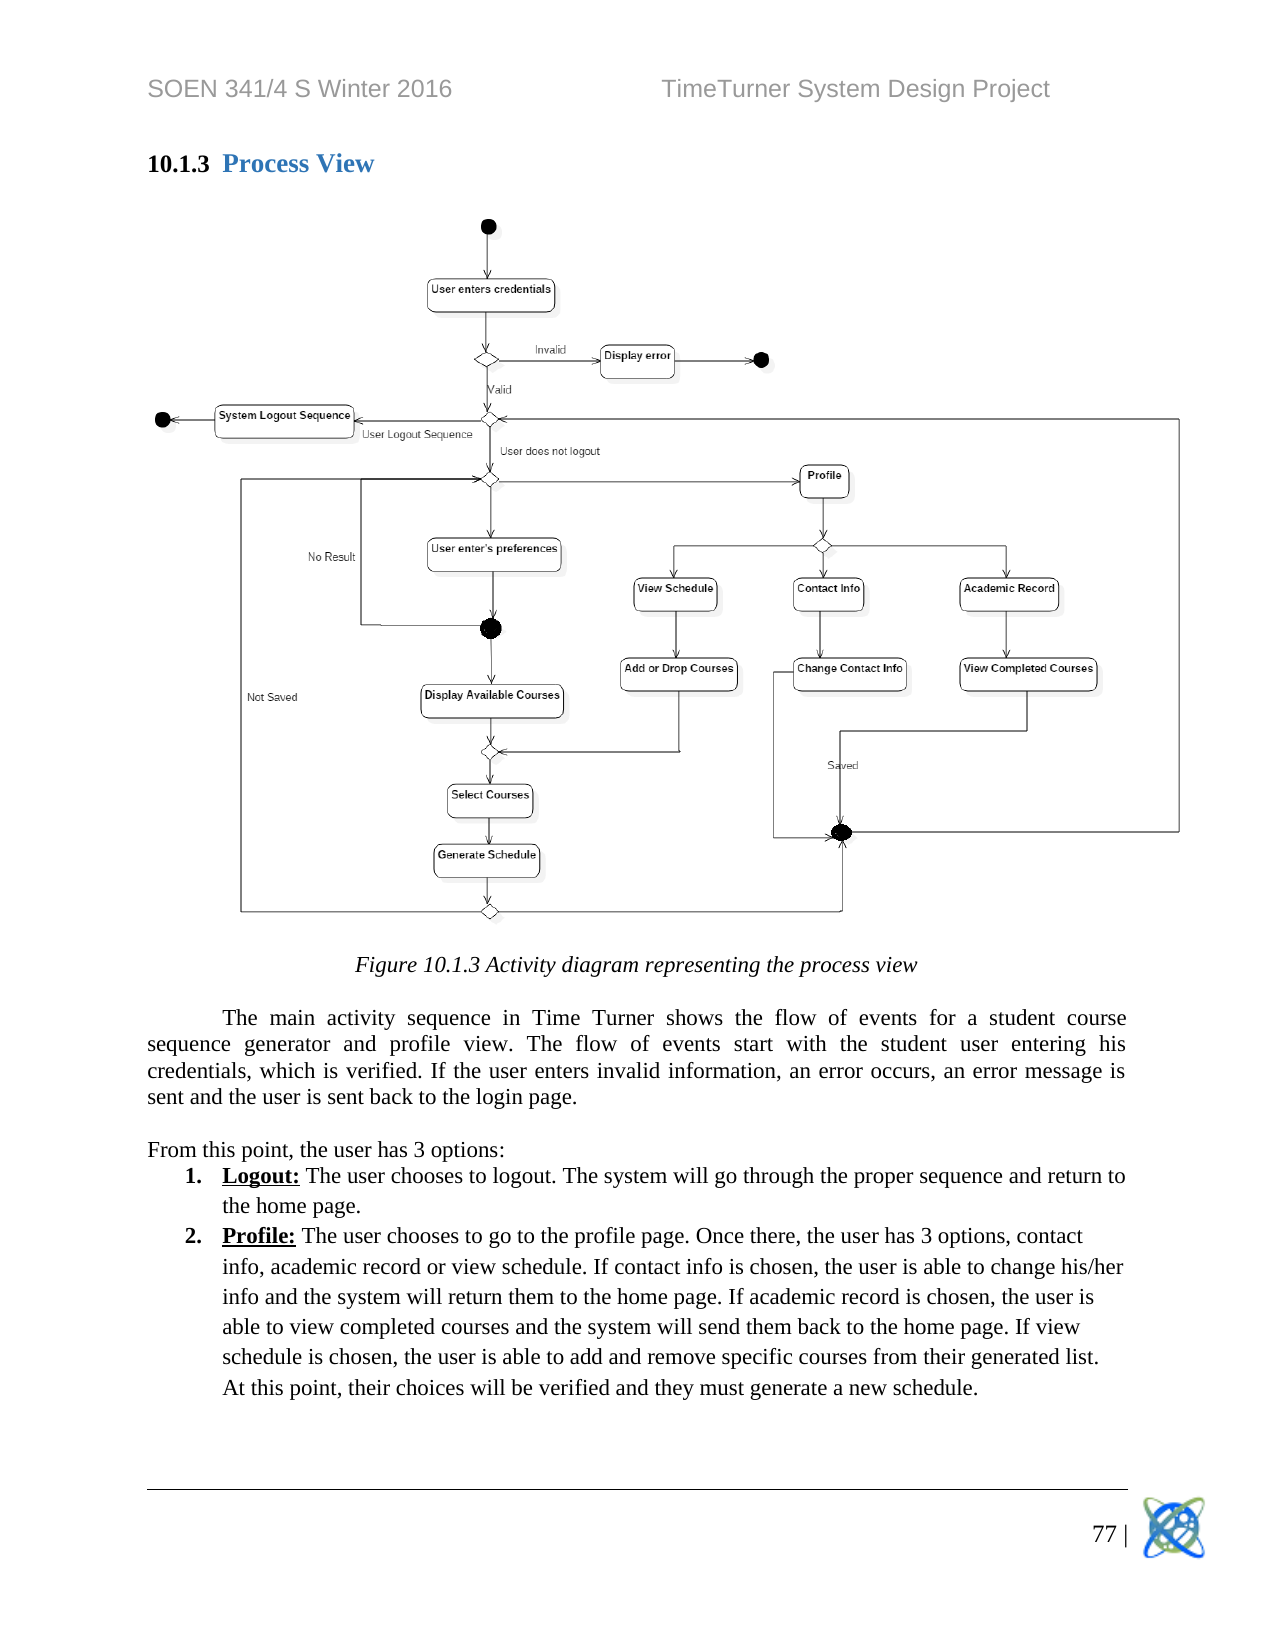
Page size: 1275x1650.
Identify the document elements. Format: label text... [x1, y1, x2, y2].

text Figure 10.1.3 Activity diagram representing the process view [147, 952, 1128, 978]
text From this point, the user has 3 options: [147, 1136, 1128, 1162]
picture [1123, 1490, 1224, 1566]
list Profile: The user chooses to go to the profile page. Once there, the user has 3 options, contact info, academic record or view schedule. If contact info is chosen, the user is able to change his/her info and the system will return them to the home page. If academic record is chosen, the user is able to view completed courses and the system will send them back to the home page. If view schedule is chosen, the user is able to add and remove specific courses from their generated list. At this point, their choices will be verified and they must generate a new schedule. [184, 1223, 1128, 1400]
list Logout: The user chooses to logout. The system will go through the proper sequence and return to the home page. [184, 1162, 1128, 1219]
text The main activity sequence in Time Turner shows the flow of events for a student course sequence generator and profile view. The flow of events start with the student user entering his credentials, which is verified. If the user enters invalid information, an error occurs, an error message is sent and the user is sent back to the login page. [147, 1004, 1128, 1109]
text Process View [147, 147, 1128, 178]
picture [147, 210, 1213, 952]
